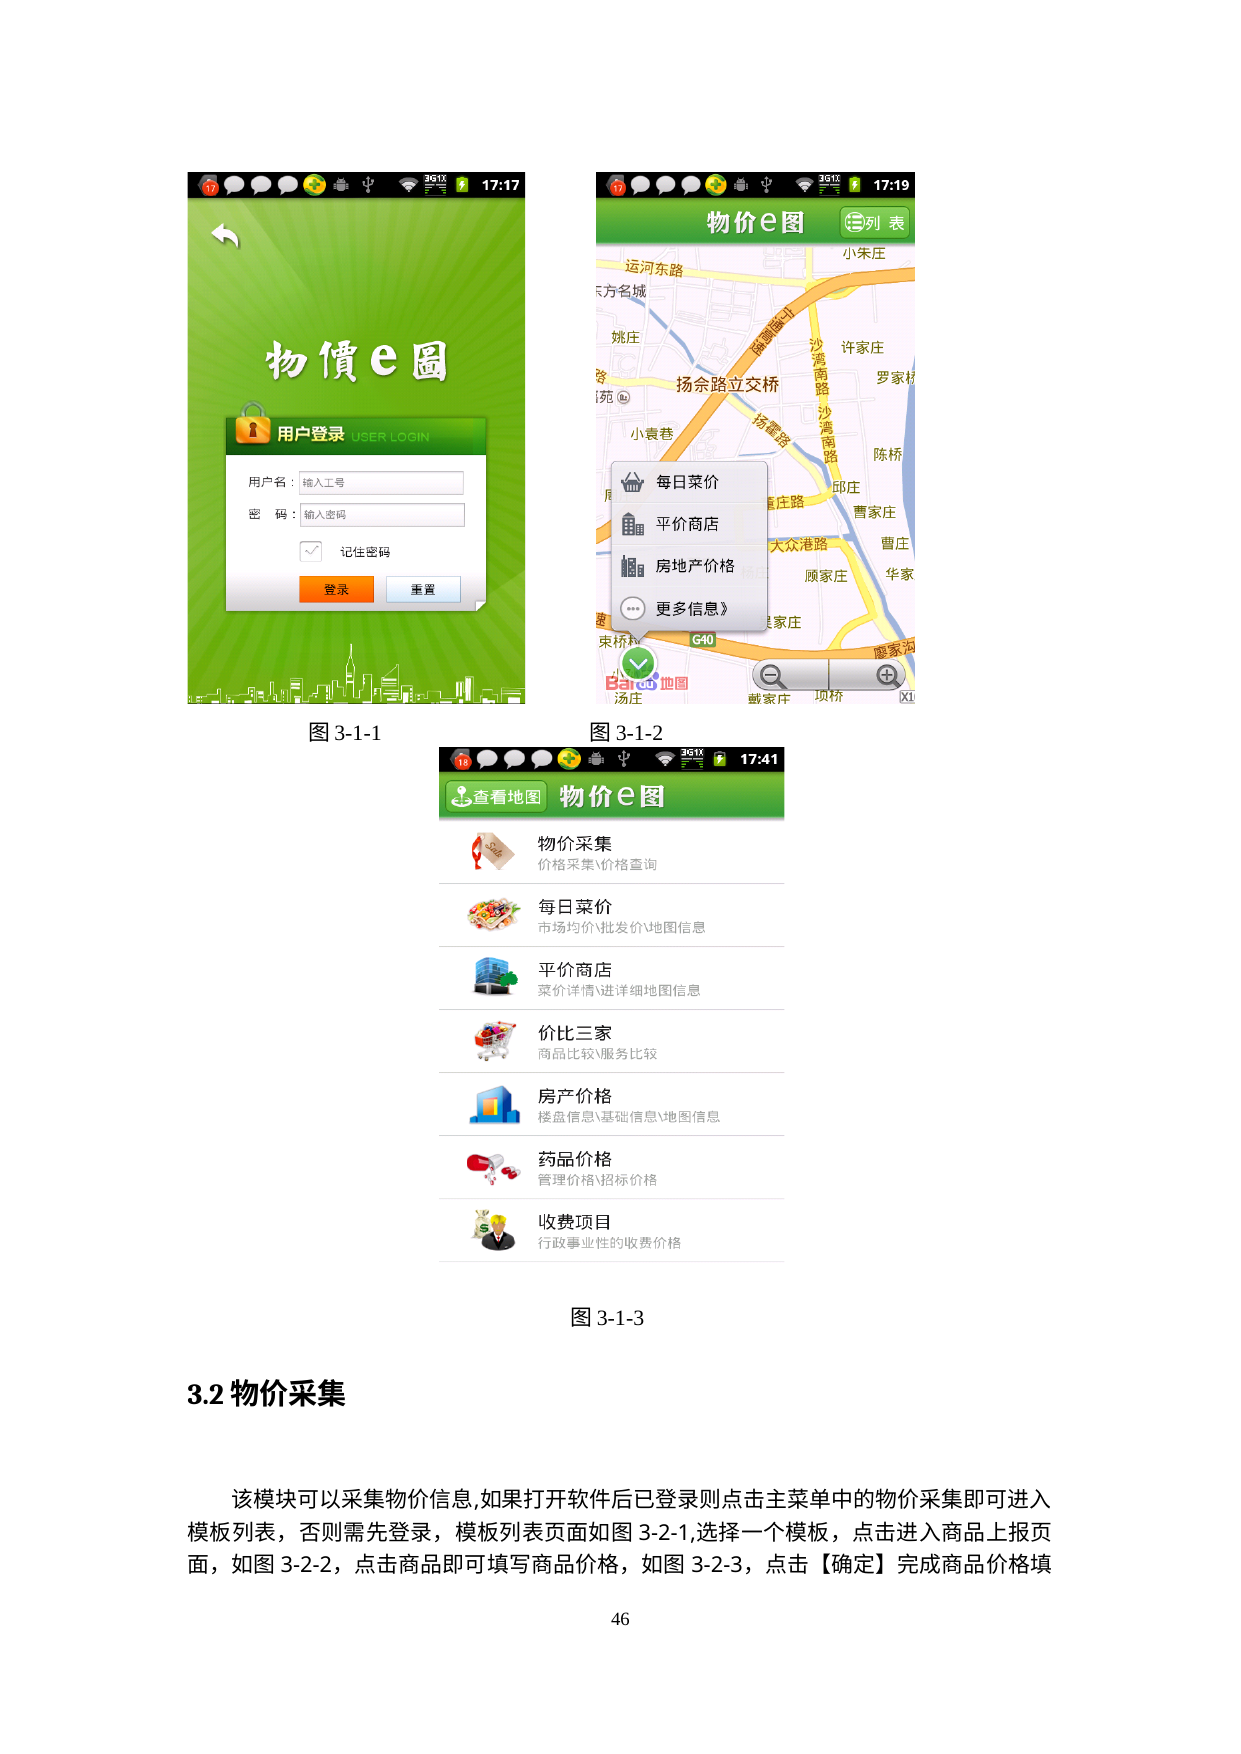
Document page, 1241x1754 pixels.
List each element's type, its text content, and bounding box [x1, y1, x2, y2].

picture [187, 172, 525, 704]
text 图3-1-1 图3-1-2 [187, 714, 1053, 747]
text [187, 1482, 1053, 1579]
picture [439, 747, 785, 1277]
picture [596, 172, 915, 704]
subtitle 3.2物价采集 [187, 1359, 1053, 1424]
text 图3-1-3 [187, 1299, 1053, 1332]
